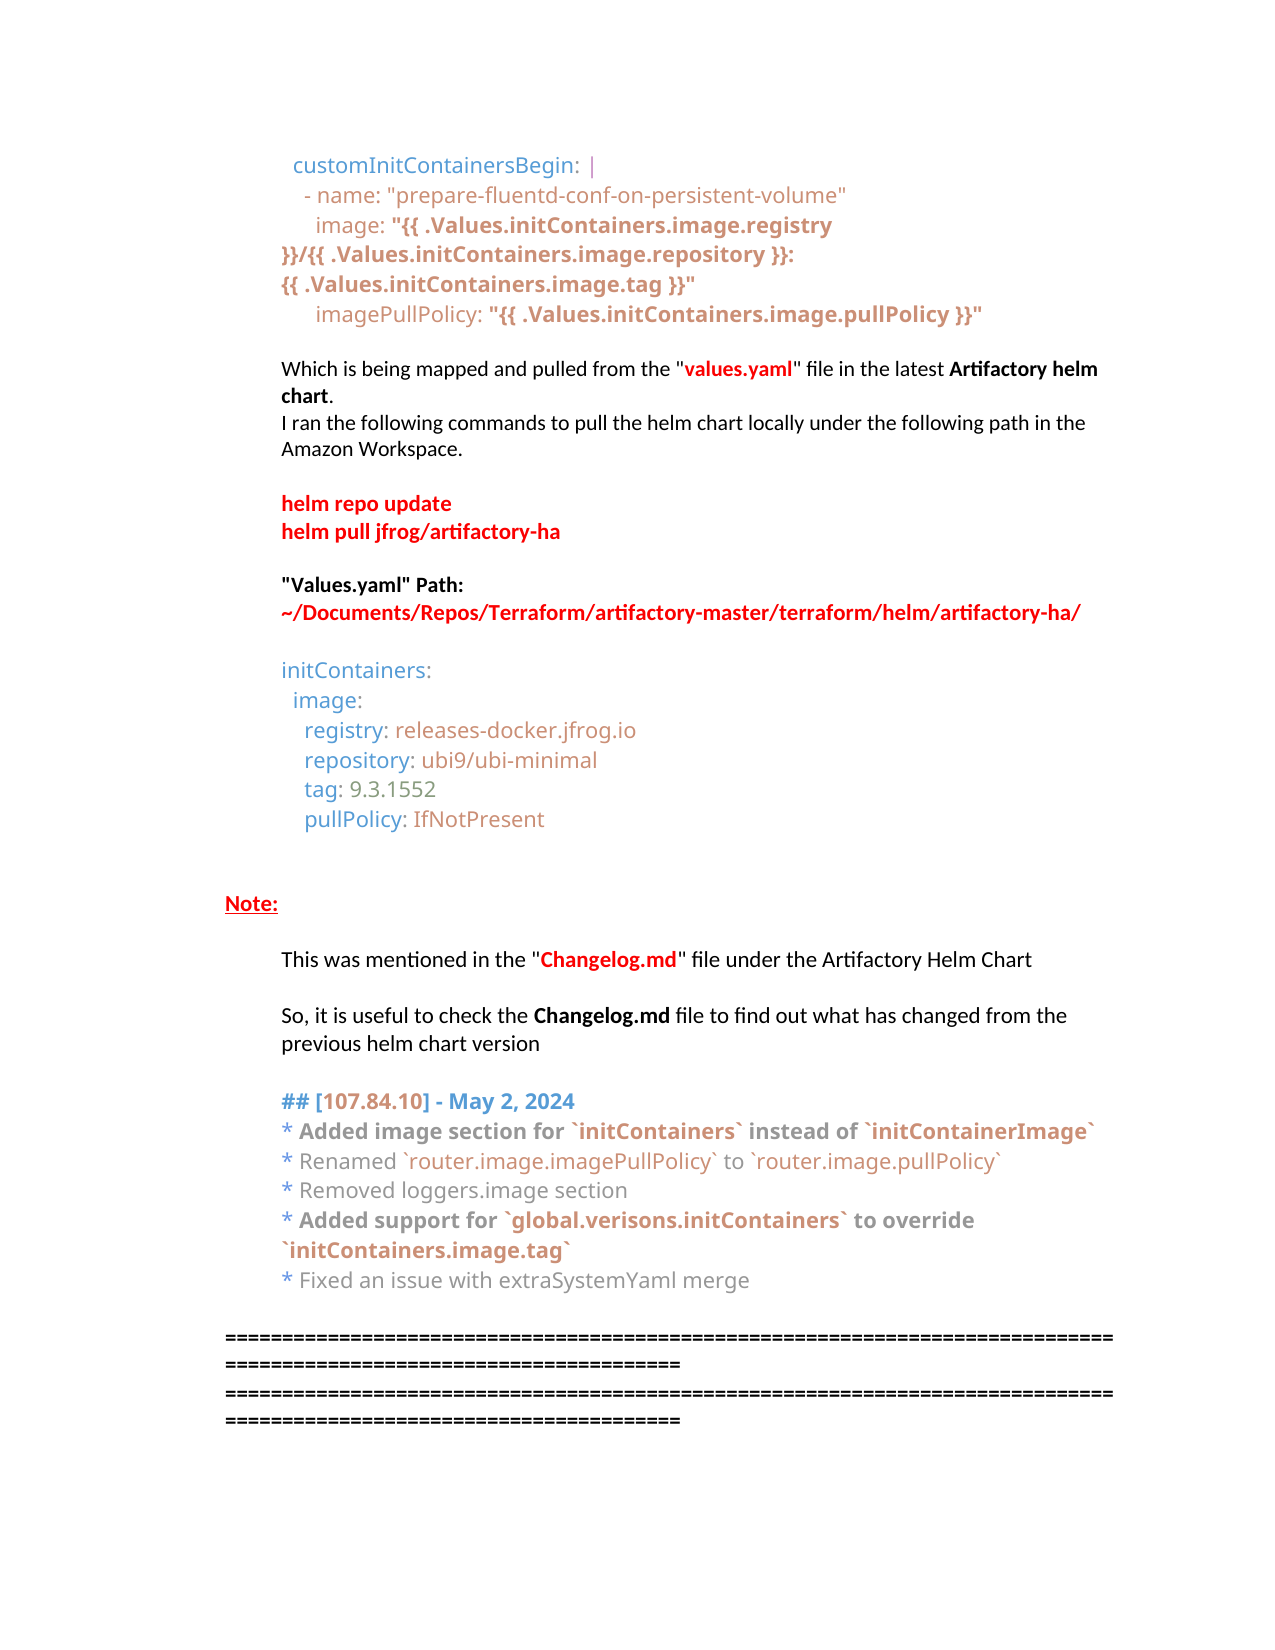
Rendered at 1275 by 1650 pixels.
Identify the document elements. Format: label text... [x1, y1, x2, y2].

text customInitContainersBegin: | [281, 150, 1125, 180]
text registry: releases-docker.jfrog.io [281, 715, 1125, 745]
text * Fixed an issue with extraSystemYaml merge [281, 1265, 1125, 1294]
text I ran the following commands to pull the helm chart locally under the following path in the Amazon Workspace. [281, 409, 1125, 462]
text tag: 9.3.1552 [281, 774, 1125, 804]
text Note: [225, 889, 1125, 917]
text helm pull jfrog/artifactory-ha [281, 517, 1125, 545]
text ## [107.84.10] - May 2, 2024 [281, 1086, 1125, 1116]
text pullPolicy: IfNotPresent [281, 804, 1125, 834]
text ====================================================================================================================== [225, 1379, 1125, 1435]
text initContainers: [281, 655, 1125, 685]
text * Renamed `router.image.imagePullPolicy` to `router.image.pullPolicy` [281, 1146, 1125, 1175]
text "Values.yaml" Path: ~/Documents/Repos/Terraform/artifactory-master/terraform/helm/artifactory-ha/ [281, 571, 1125, 626]
text imagePullPolicy: "{{ .Values.initContainers.image.pullPolicy }}" [281, 299, 1125, 329]
text This was mentioned in the "Changelog.md" file under the Artifactory Helm Chart [281, 945, 1125, 973]
text repository: ubi9/ubi-minimal [281, 745, 1125, 774]
text So, it is useful to check the Changelog.md file to find out what has changed from the previous helm chart version [281, 1001, 1125, 1057]
text image: [281, 685, 1125, 715]
text ====================================================================================================================== [225, 1323, 1125, 1379]
text - name: "prepare-fluentd-conf-on-persistent-volume" [281, 180, 1125, 209]
text helm repo update [281, 489, 1125, 517]
text Which is being mapped and pulled from the "values.yaml" file in the latest Artifactory helm chart. [281, 355, 1125, 409]
text image: "{{ .Values.initContainers.image.registry }}/{{ .Values.initContainers.image.repository }}:{{ .Values.initContainers.image.tag }}" [281, 209, 1125, 299]
text * Removed loggers.image section [281, 1175, 1125, 1205]
text * Added image section for `initContainers` instead of `initContainerImage` [281, 1116, 1125, 1146]
text * Added support for `global.verisons.initContainers` to override `initContainers.image.tag` [281, 1205, 1125, 1265]
